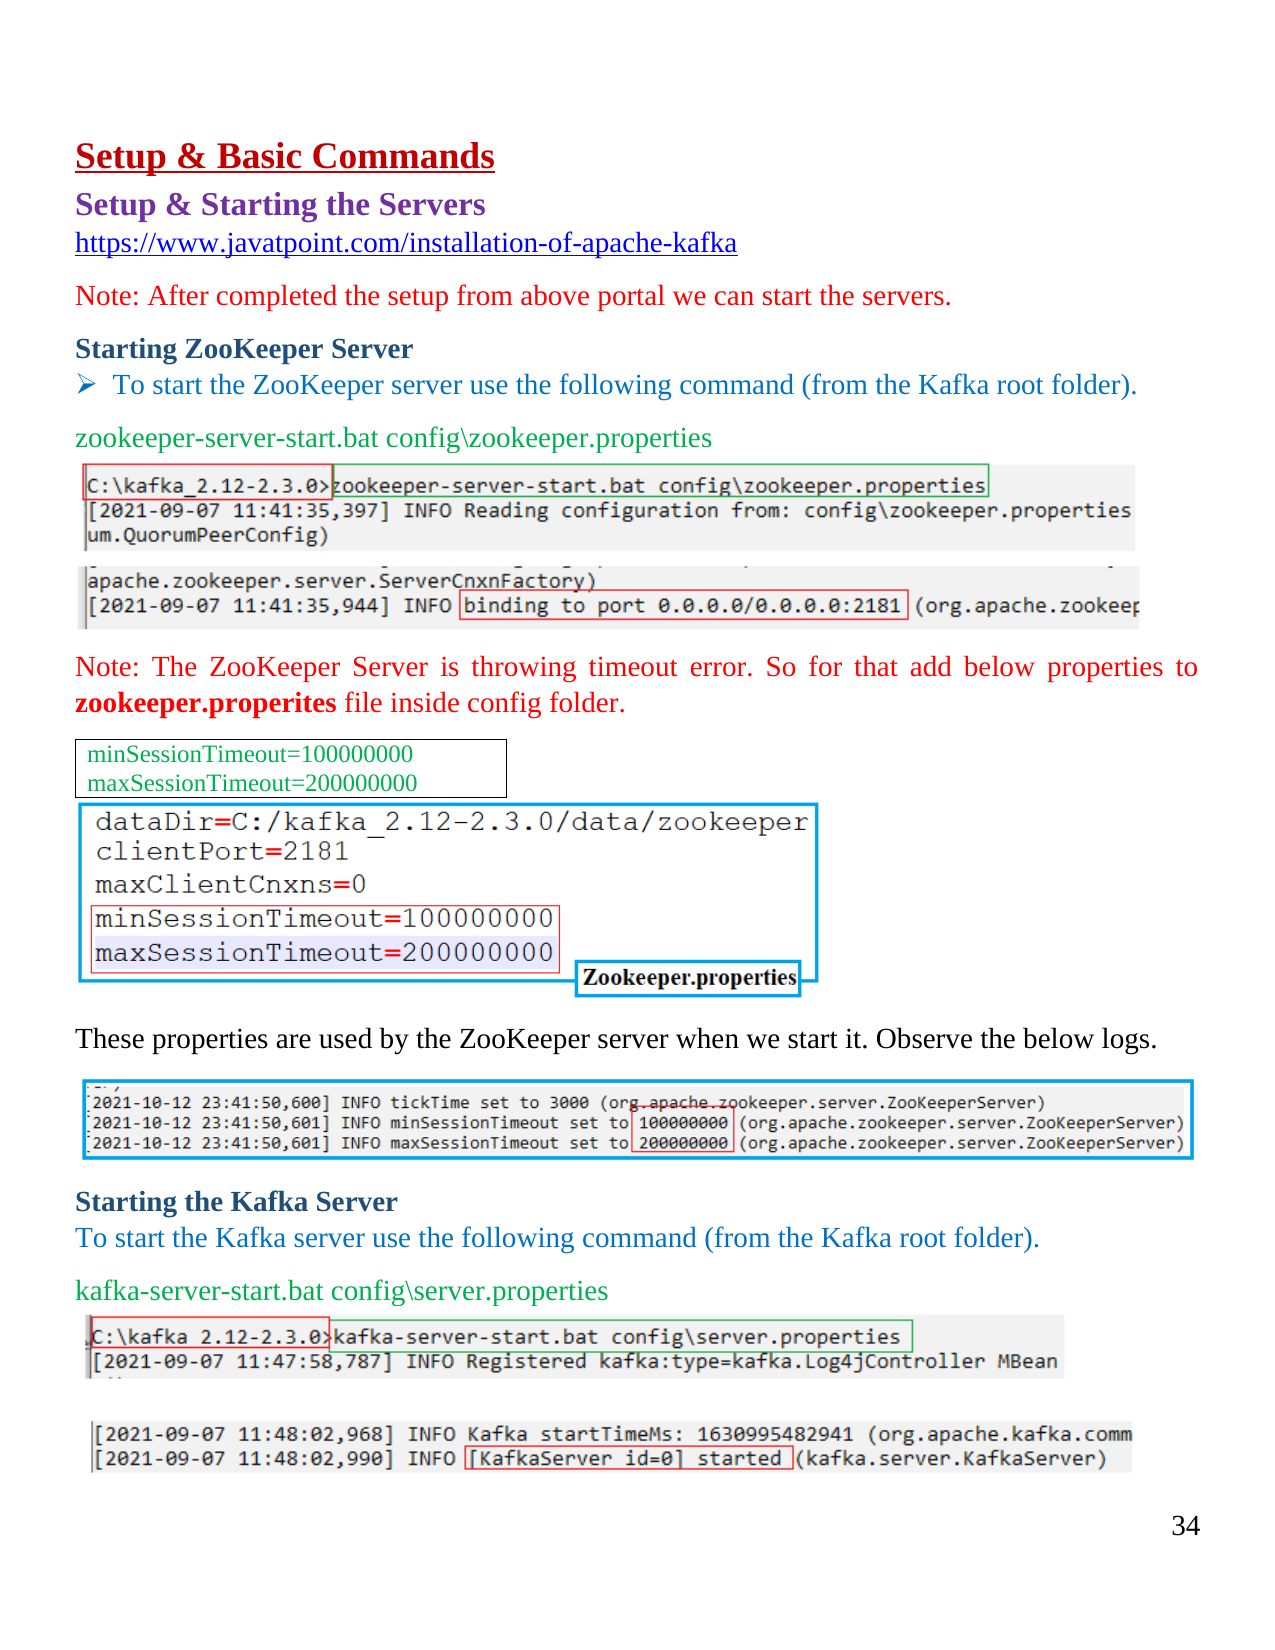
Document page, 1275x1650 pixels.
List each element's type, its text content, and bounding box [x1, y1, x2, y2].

picture [75, 798, 823, 1002]
text These properties are used by the ZooKeeper server when we start it. Observe the below logs. [75, 1021, 1200, 1055]
subtitle Setup & Basic Commands [75, 133, 1200, 177]
picture [75, 1074, 1199, 1165]
text To start the Kafka server use the following command (from the Kafka root folder). [75, 1220, 1200, 1254]
picture [75, 453, 1140, 631]
subtitle Setup & Starting the Servers [75, 184, 1200, 223]
text Note: The ZooKeeper Server is throwing timeout error. So for that add below properties to zookeeper.properites file inside config folder. [75, 649, 1200, 719]
subtitle Starting the Kafka Server [75, 1184, 1200, 1217]
text kafka-server-start.bat config\server.properties [75, 1273, 1200, 1306]
subtitle Starting ZooKeeper Server [75, 331, 1200, 365]
picture [75, 1306, 1140, 1476]
list To start the ZooKeeper server use the following command (from the Kafka root folder). [75, 367, 1200, 401]
text zookeeper-server-start.bat config\zookeeper.properties [75, 420, 1200, 454]
text https://www.javatpoint.com/installation-of-apache-kafka [75, 226, 1200, 259]
text Note: After completed the setup from above portal we can start the servers. [75, 278, 1200, 312]
table_header minSessionTimeout=100000000 maxSessionTimeout=200000000 [76, 740, 506, 797]
